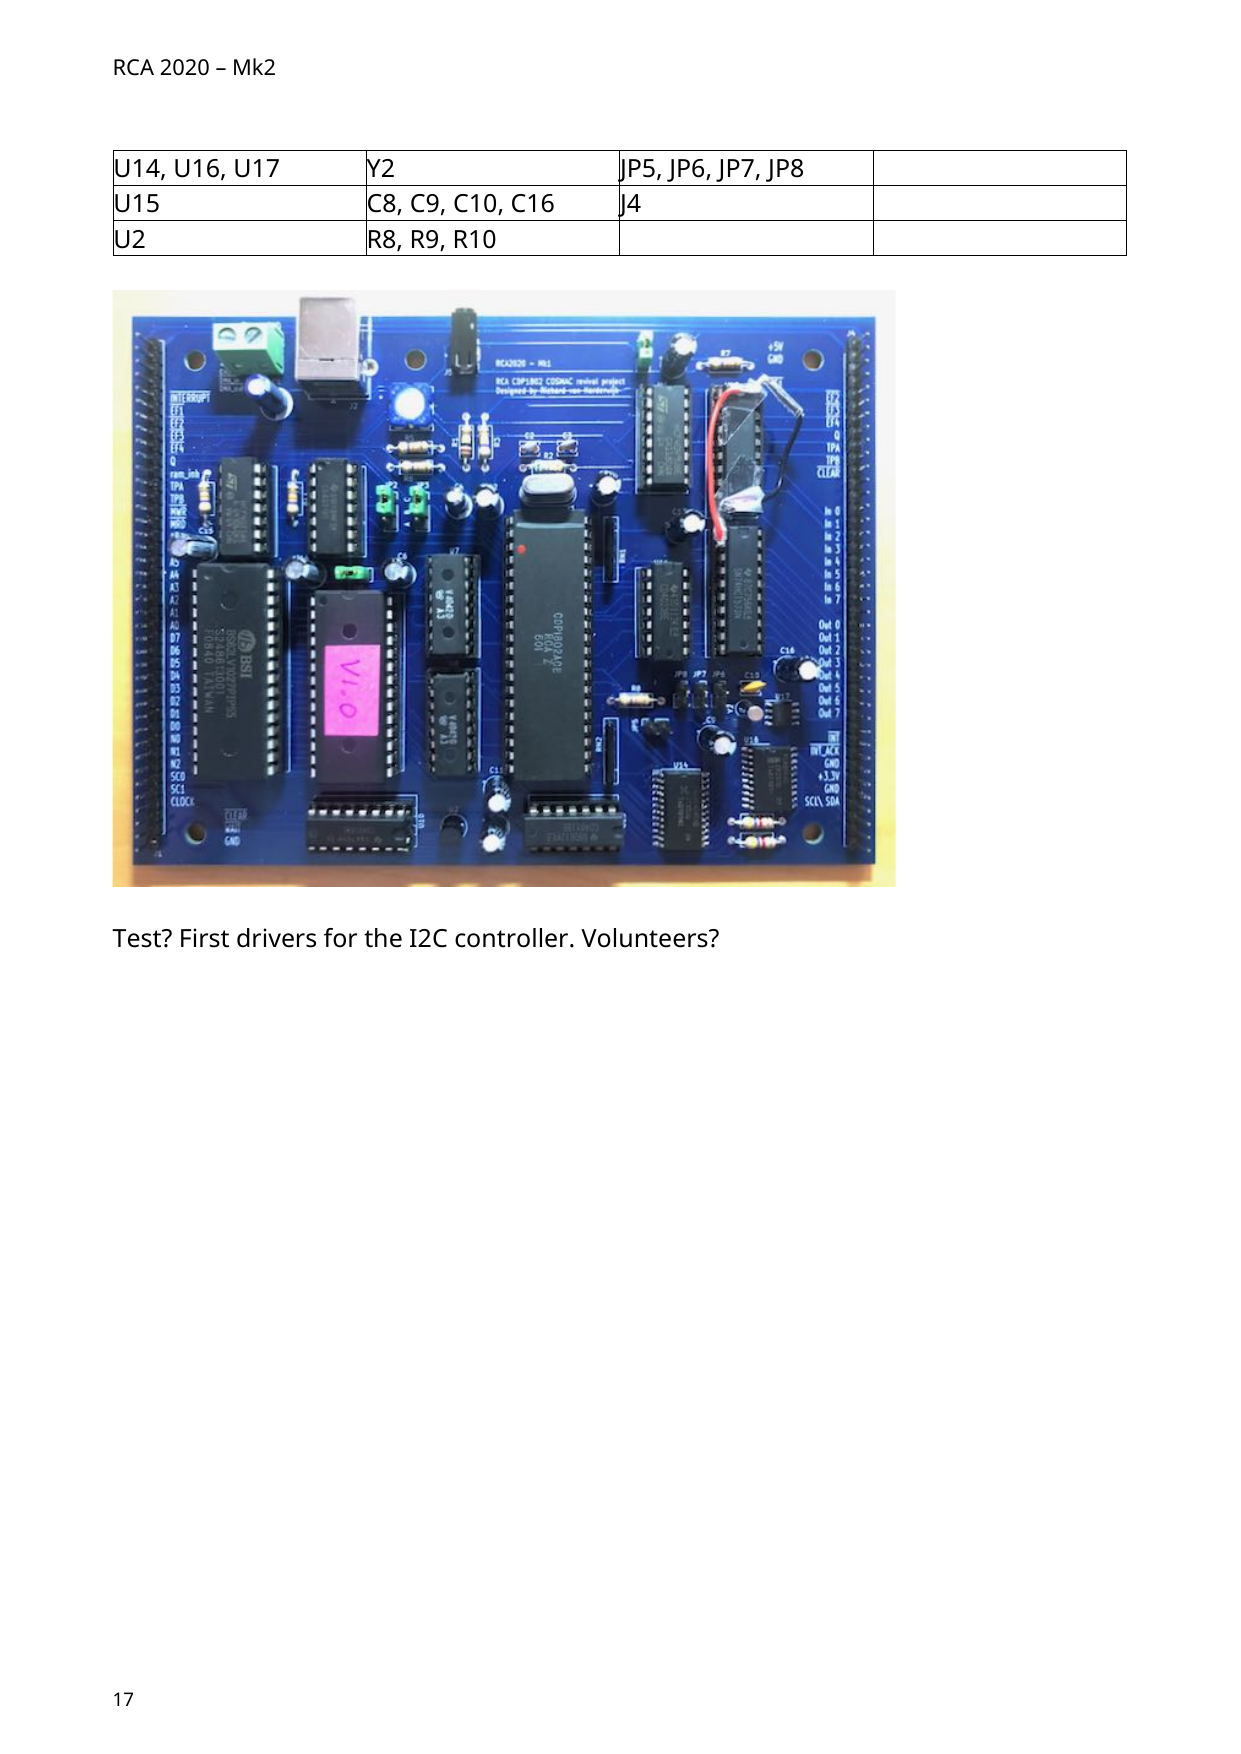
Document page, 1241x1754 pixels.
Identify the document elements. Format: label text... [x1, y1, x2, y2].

text Test? First drivers for the I2C controller. Volunteers? [112, 921, 1128, 954]
table_cell J4 [620, 186, 873, 220]
table_cell R8, R9, R10 [367, 221, 619, 255]
table_cell U15 [114, 186, 366, 220]
table_header [874, 151, 1126, 185]
table_header U14, U16, U17 [114, 151, 366, 185]
table_cell U2 [114, 221, 366, 255]
table_header JP5, JP6, JP7, JP8 [620, 151, 873, 185]
table_header Y2 [367, 151, 619, 185]
table_cell [874, 221, 1126, 255]
table_cell [620, 221, 873, 255]
picture [112, 290, 896, 887]
table_cell C8, C9, C10, C16 [367, 186, 619, 220]
table_cell [874, 186, 1126, 220]
